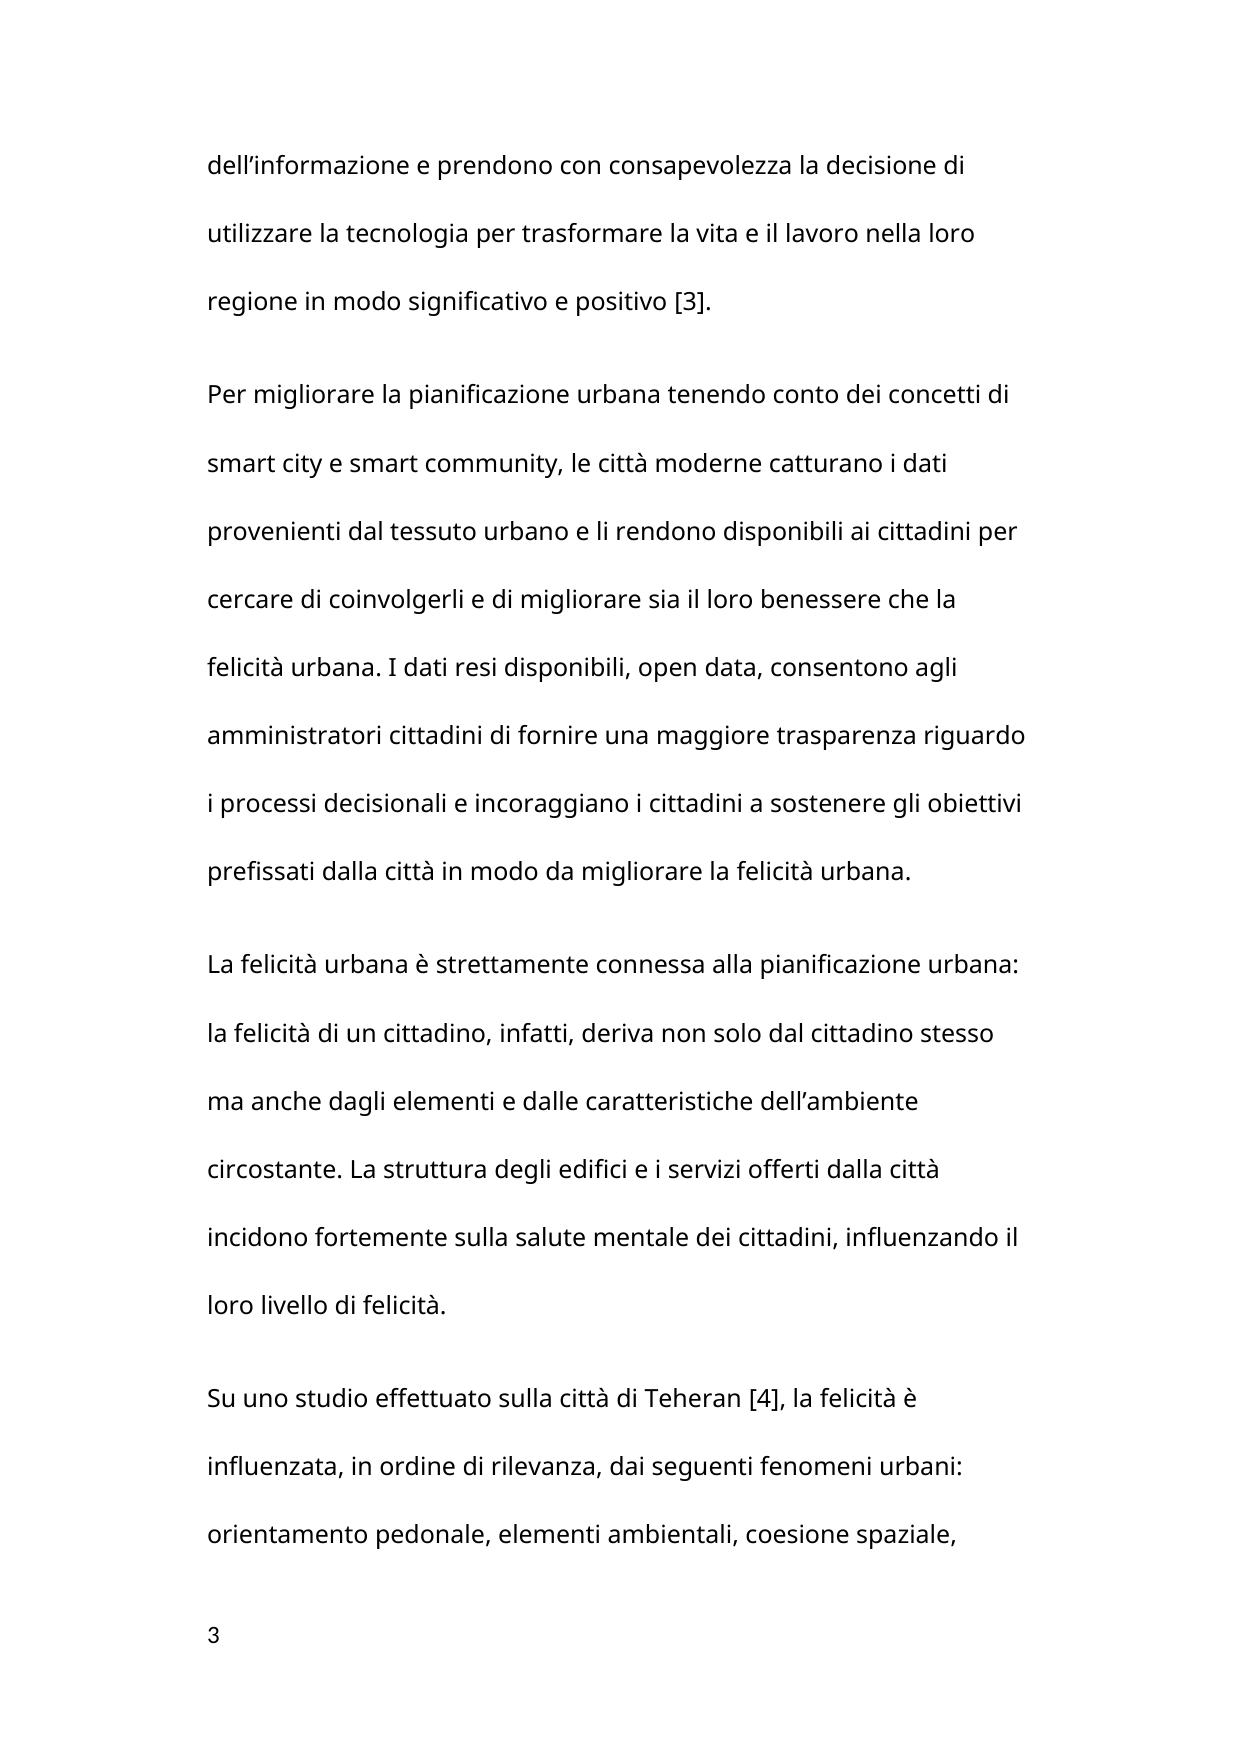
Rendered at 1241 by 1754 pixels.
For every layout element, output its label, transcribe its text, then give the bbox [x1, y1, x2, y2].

text La felicità urbana è strettamente connessa alla pianificazione urbana: la felicità di un cittadino, infatti, deriva non solo dal cittadino stesso ma anche dagli elementi e dalle caratteristiche dell’ambiente circostante. La struttura degli edifici e i servizi offerti dalla città incidono fortemente sulla salute mentale dei cittadini, influenzando il loro livello di felicità. [207, 947, 1033, 1322]
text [207, 148, 1033, 318]
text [207, 1381, 1033, 1551]
text Per migliorare la pianificazione urbana tenendo conto dei concetti di smart city e smart community, le città moderne catturano i dati provenienti dal tessuto urbano e li rendono disponibili ai cittadini per cercare di coinvolgerli e di migliorare sia il loro benessere che la felicità urbana. I dati resi disponibili, open data, consentono agli amministratori cittadini di fornire una maggiore trasparenza riguardo i processi decisionali e incoraggiano i cittadini a sostenere gli obiettivi prefissati dalla città in modo da migliorare la felicità urbana. [207, 377, 1033, 888]
